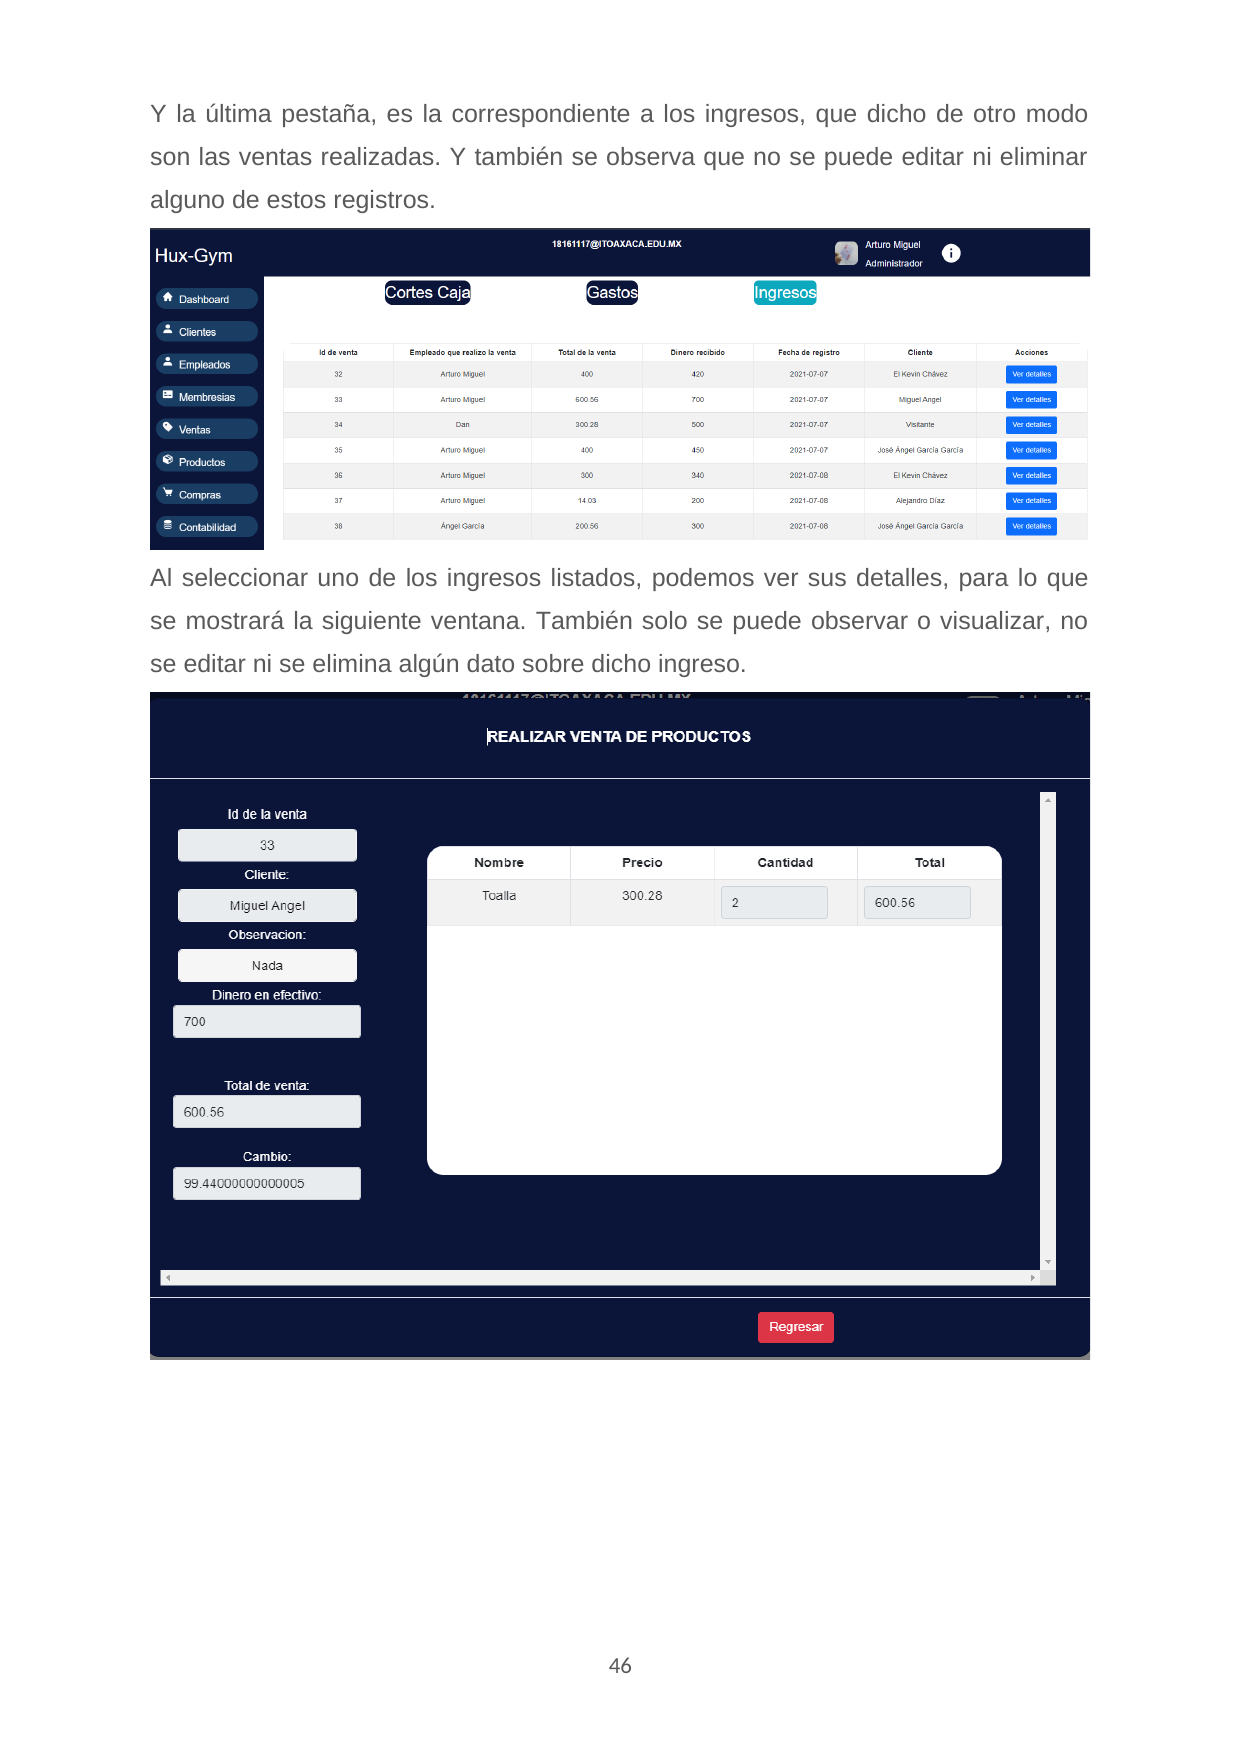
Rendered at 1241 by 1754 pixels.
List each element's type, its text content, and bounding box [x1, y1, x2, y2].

picture [150, 692, 1091, 1360]
text Al seleccionar uno de los ingresos listados, podemos ver sus detalles, para lo que se mostrará la siguiente ventana. También solo se puede observar o visualizar, no se editar ni se elimina algún dato sobre dicho ingreso. [150, 563, 1090, 678]
picture [150, 228, 1091, 550]
text Y la última pestaña, es la correspondiente a los ingresos, que dicho de otro modo son las ventas realizadas. Y también se observa que no se puede editar ni eliminar alguno de estos registros. [150, 99, 1090, 214]
